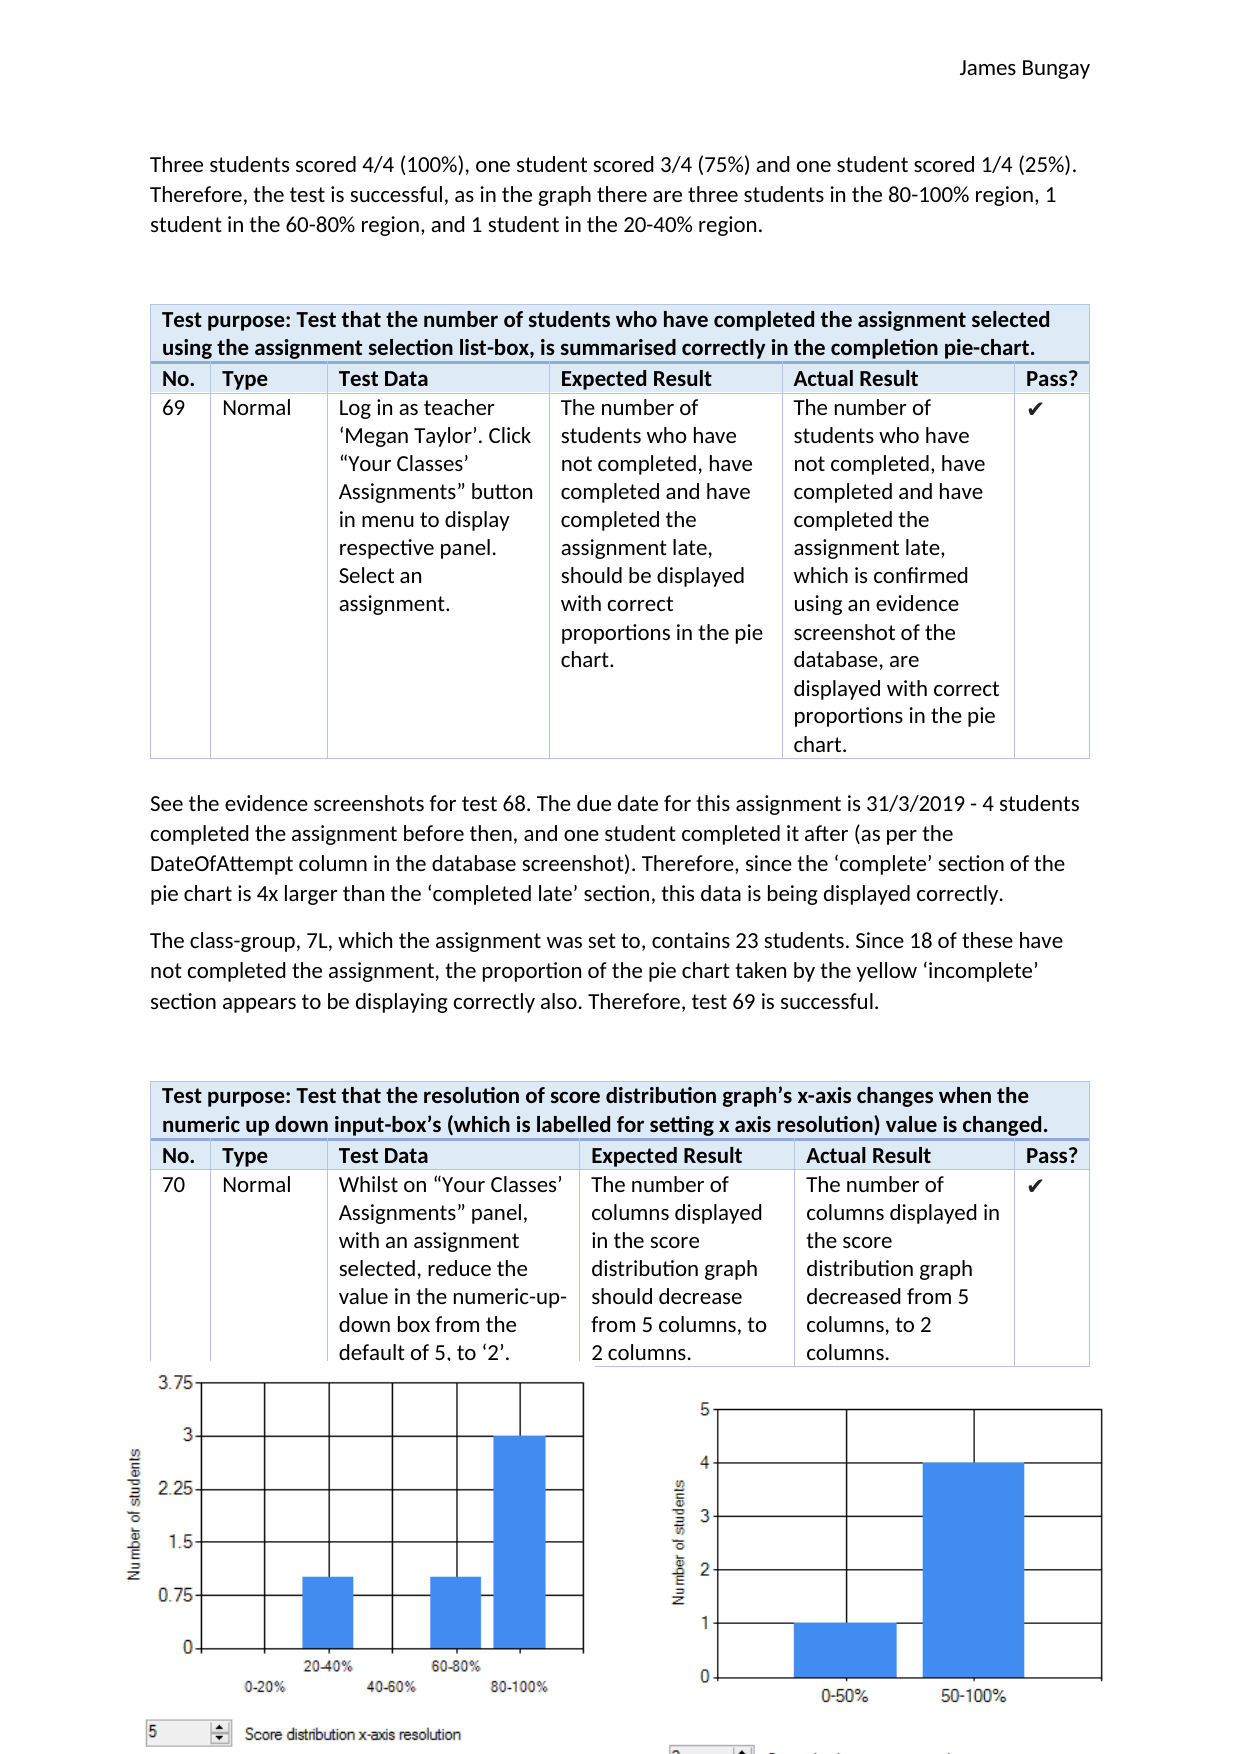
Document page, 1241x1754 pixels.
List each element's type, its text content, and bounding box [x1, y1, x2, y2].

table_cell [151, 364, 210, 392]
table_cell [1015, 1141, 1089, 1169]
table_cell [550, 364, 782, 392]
picture [113, 1361, 595, 1754]
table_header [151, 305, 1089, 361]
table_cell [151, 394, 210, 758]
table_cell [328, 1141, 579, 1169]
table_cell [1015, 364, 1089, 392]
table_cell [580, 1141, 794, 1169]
picture [660, 1386, 1122, 1723]
picture [642, 1741, 1059, 1754]
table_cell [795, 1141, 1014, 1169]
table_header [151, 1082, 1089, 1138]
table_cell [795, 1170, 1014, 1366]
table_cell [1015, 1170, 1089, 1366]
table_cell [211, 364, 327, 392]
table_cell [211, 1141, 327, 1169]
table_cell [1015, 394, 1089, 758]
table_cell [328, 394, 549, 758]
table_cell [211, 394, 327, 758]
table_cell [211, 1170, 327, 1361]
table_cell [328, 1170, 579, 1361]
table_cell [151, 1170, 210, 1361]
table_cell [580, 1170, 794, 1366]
text Three students scored 4/4 (100%), one student scored 3/4 (75%) and one student scored 1/4 (25%). Therefore, the test is successful, as in the graph there are three students in the 80-100% region, 1 student in the 60-80% region, and 1 student in the 20-40% region. [150, 150, 1090, 238]
text The class-group, 7L, which the assignment was set to, contains 23 students. Since 18 of these have not completed the assignment, the proportion of the pie chart taken by the yellow ‘incomplete’ section appears to be displaying correctly also. Therefore, test 69 is successful. [150, 926, 1090, 1015]
text See the evidence screenshots for test 68. The due date for this assignment is 31/3/2019 - 4 students completed the assignment before then, and one student completed it after (as per the DateOfAttempt column in the database screenshot). Therefore, since the ‘complete’ section of the pie chart is 4x larger than the ‘completed late’ section, this data is being displayed correctly. [150, 759, 1090, 908]
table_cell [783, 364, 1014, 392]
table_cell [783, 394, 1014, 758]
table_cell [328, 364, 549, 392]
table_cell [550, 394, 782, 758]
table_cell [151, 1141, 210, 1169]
